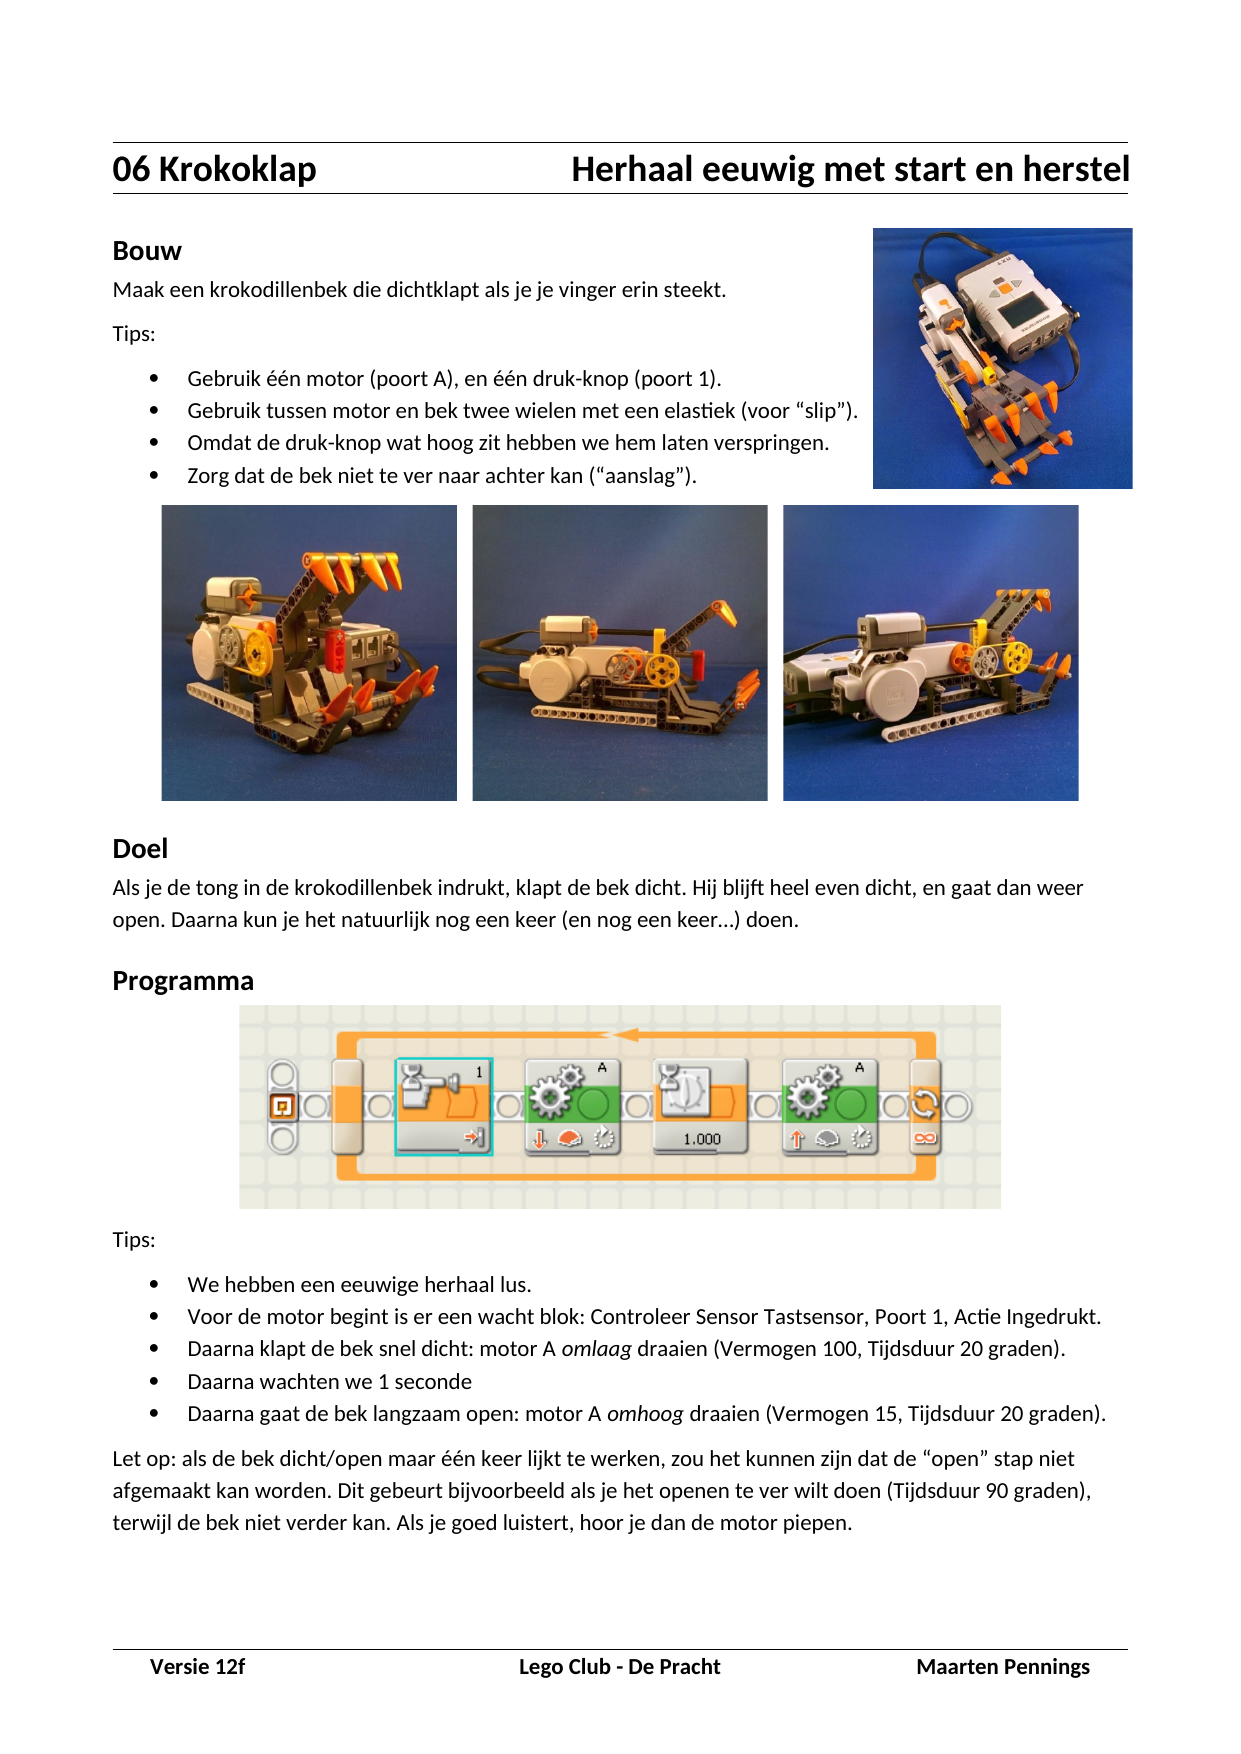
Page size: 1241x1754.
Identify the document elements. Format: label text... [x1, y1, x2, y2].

list Daarna wachten we 1 seconde [150, 1367, 1128, 1395]
picture [783, 505, 1079, 801]
text Let op: als de bek dicht/open maar één keer lijkt te werken, zou het kunnen zijn dat de “open” stap niet afgemaakt kan worden. Dit gebeurt bijvoorbeeld als je het openen te ver wilt doen (Tijdsduur 90 graden), terwijl de bek niet verder kan. Als je goed luistert, hoor je dan de motor piepen. [112, 1444, 1128, 1536]
text Tips: [112, 1226, 1128, 1253]
text Tips: [112, 319, 873, 347]
text Doel [112, 830, 1128, 866]
picture [472, 505, 768, 801]
list Daarna gaat de bek langzaam open: motor A omhoog draaien (Vermogen 15, Tijdsduur 20 graden). [150, 1399, 1128, 1427]
picture [239, 1005, 1002, 1209]
picture [873, 228, 1133, 489]
text Programma [112, 962, 1128, 998]
text Als je de tong in de krokodillenbek indrukt, klapt de bek dicht. Hij blijft heel even dicht, en gaat dan weer open. Daarna kun je het natuurlijk nog een keer (en nog een keer…) doen. [112, 873, 1128, 933]
list Omdat de druk-knop wat hoog zit hebben we hem laten verspringen. [150, 428, 873, 457]
text Bouw [112, 232, 873, 267]
text Maak een krokodillenbek die dichtklapt als je je vinger erin steekt. [112, 275, 873, 303]
list We hebben een eeuwige herhaal lus. [150, 1270, 1128, 1298]
text 06 Krokoklap Herhaal eeuwig met start en herstel [112, 143, 1128, 194]
list Daarna klapt de bek snel dicht: motor A omlaag draaien (Vermogen 100, Tijdsduur 20 graden). [150, 1334, 1128, 1363]
list Voor de motor begint is er een wacht blok: Controleer Sensor Tastsensor, Poort 1, Actie Ingedrukt. [150, 1302, 1128, 1330]
list Gebruik één motor (poort A), en één druk-knop (poort 1). [150, 364, 873, 392]
list Gebruik tussen motor en bek twee wielen met een elastiek (voor “slip”). [150, 396, 873, 424]
picture [161, 505, 457, 801]
list Zorg dat de bek niet te ver naar achter kan (“aanslag”). [150, 461, 873, 489]
